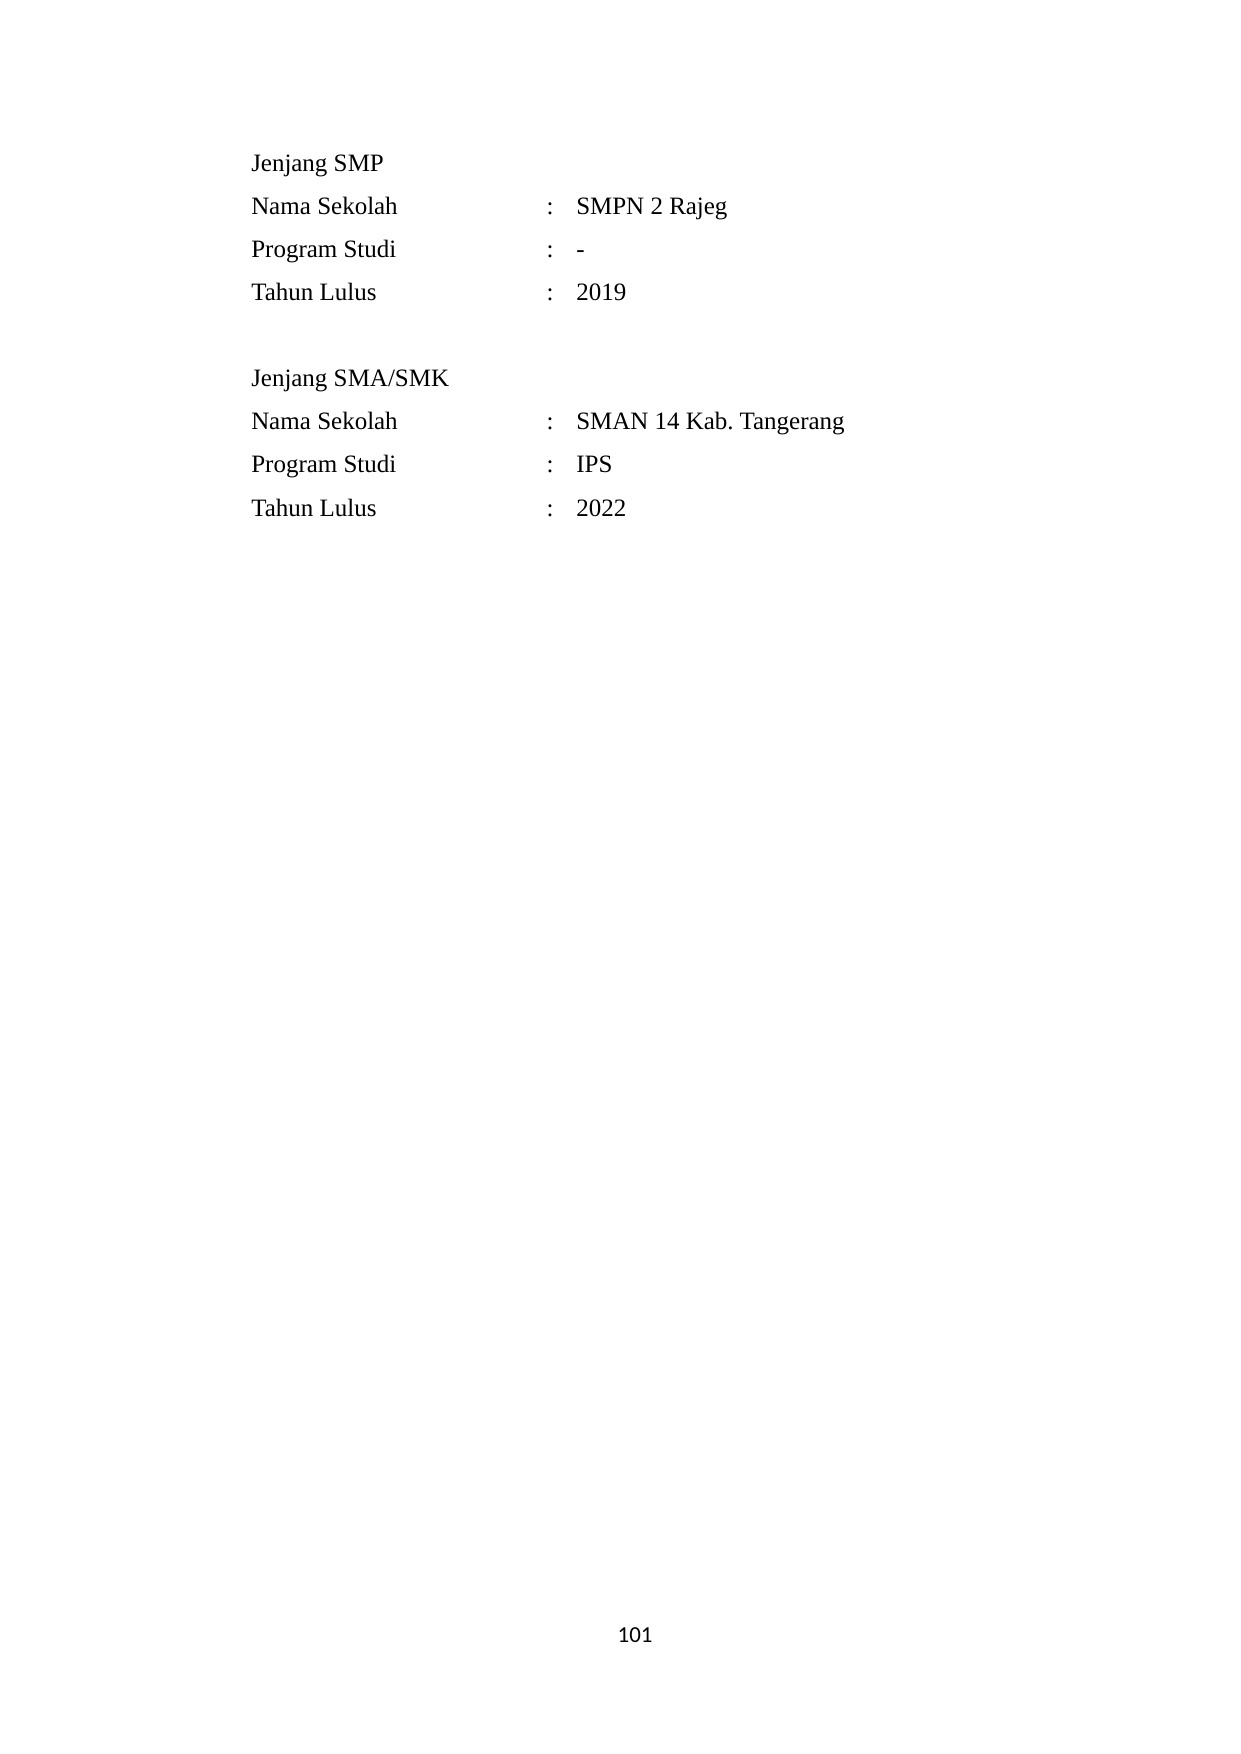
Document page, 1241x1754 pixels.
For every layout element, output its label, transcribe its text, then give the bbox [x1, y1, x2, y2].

list Tahun Lulus : 2022 [251, 493, 1092, 521]
list Jenjang SMA/SMK [251, 363, 1092, 392]
list Nama Sekolah : SMAN 14 Kab. Tangerang [251, 406, 1092, 435]
list Program Studi : - [251, 234, 1092, 263]
list Program Studi : IPS [251, 449, 1092, 478]
list Nama Sekolah : SMPN 2 Rajeg [251, 191, 1092, 219]
list Tahun Lulus : 2019 [251, 277, 1092, 306]
list Jenjang SMP [251, 148, 1092, 176]
